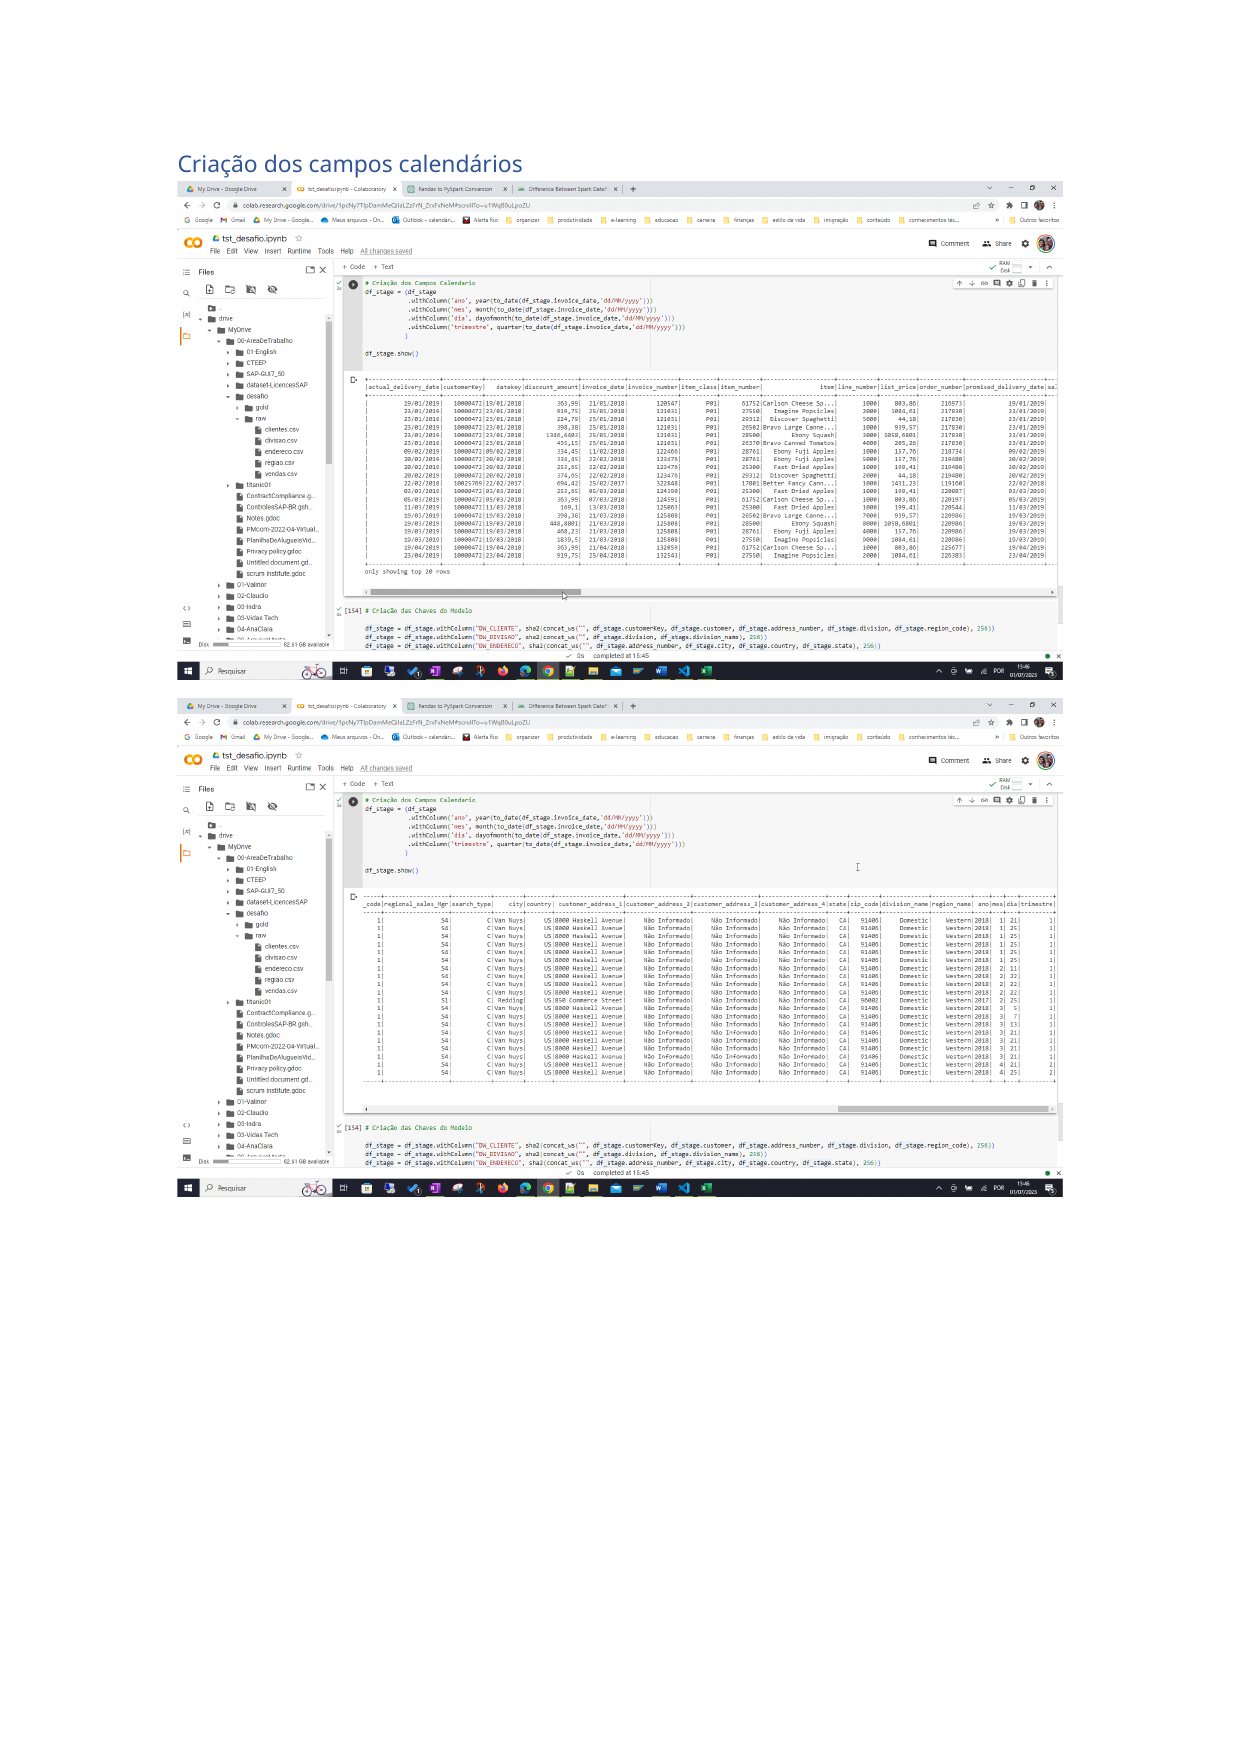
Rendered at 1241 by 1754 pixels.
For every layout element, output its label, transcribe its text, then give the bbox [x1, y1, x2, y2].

subtitle Criação dos campos calendários [177, 148, 1063, 179]
picture [177, 181, 1063, 680]
picture [177, 698, 1063, 1197]
